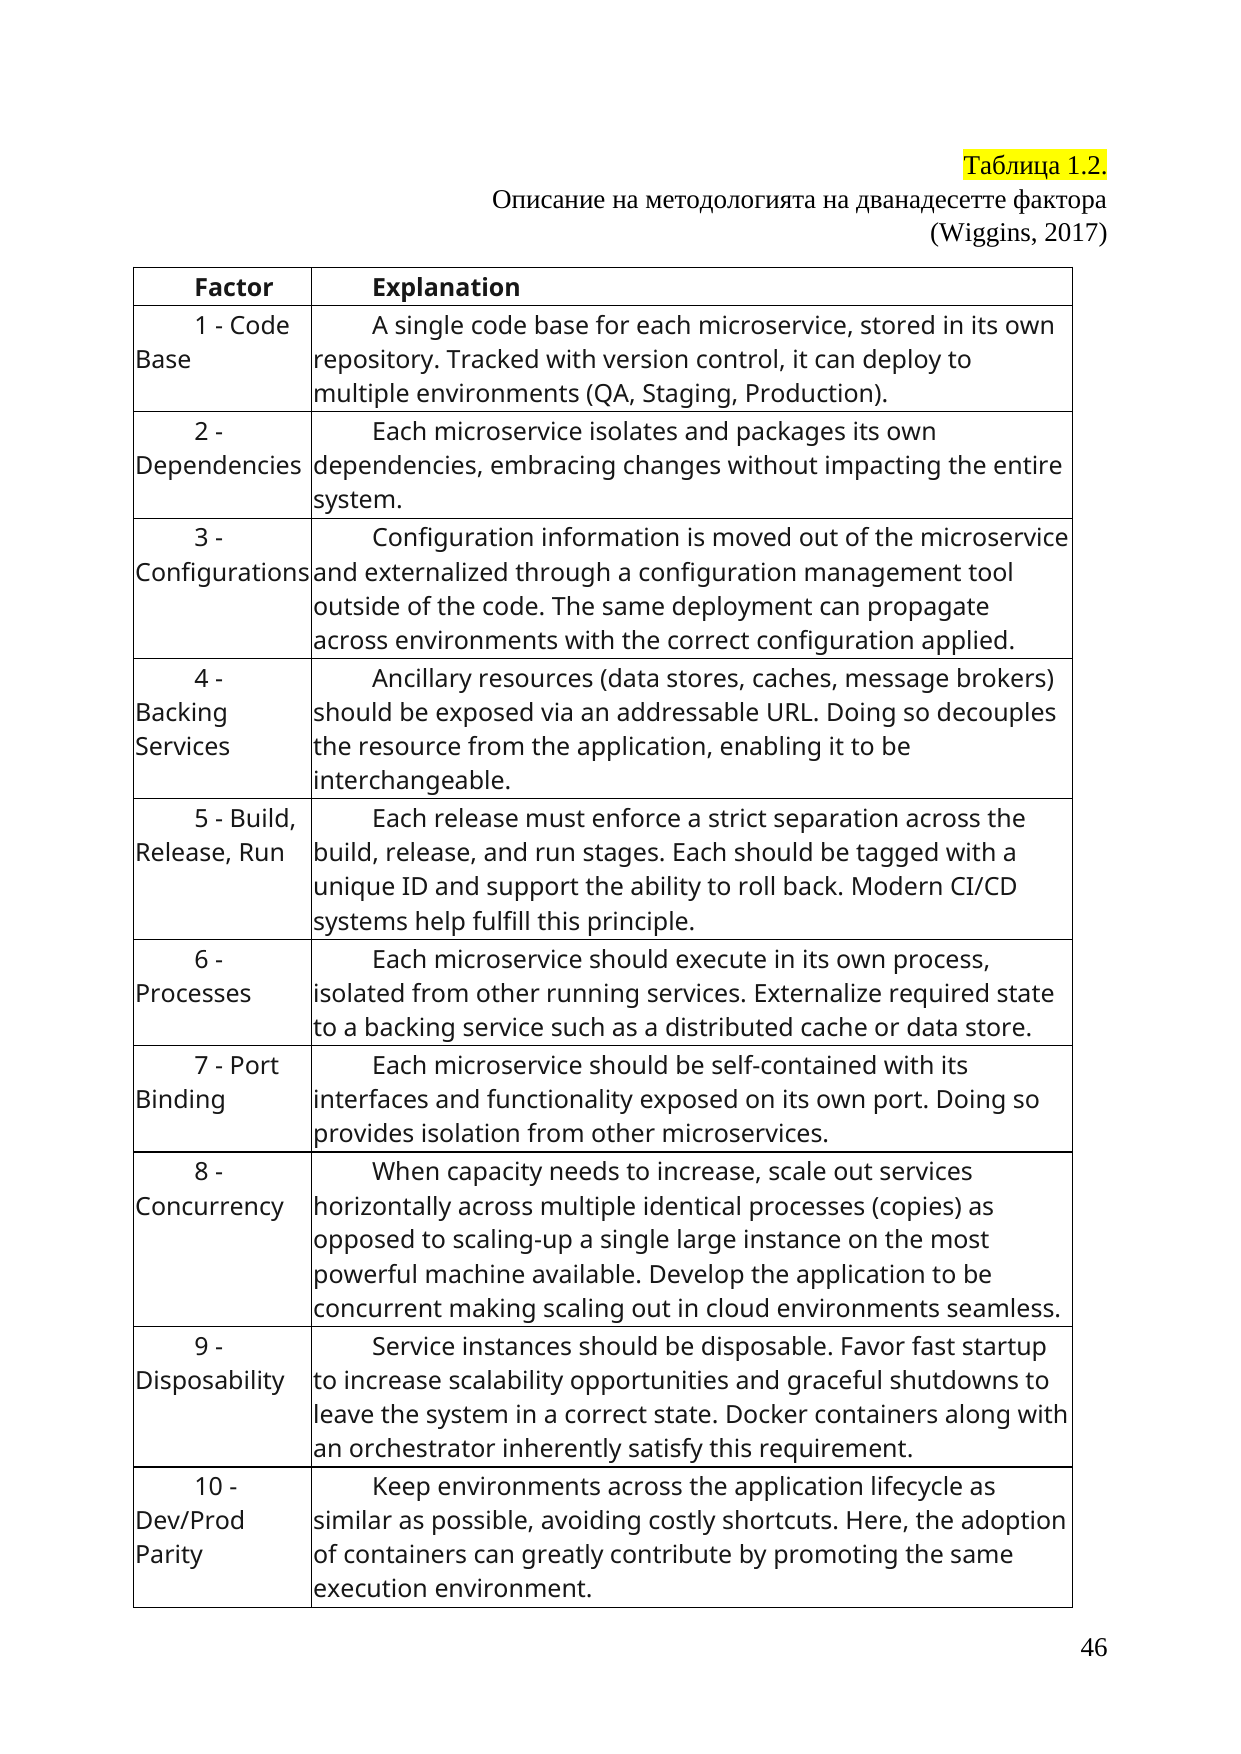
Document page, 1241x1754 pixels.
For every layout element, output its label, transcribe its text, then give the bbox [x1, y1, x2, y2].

table_cell Ancillary resources (data stores, caches, message brokers) should be exposed via an addressable URL. Doing so decouples the resource from the application, enabling it to be interchangeable. [312, 659, 1072, 798]
text Таблица 1.2. Описание на методологията на дванадесетте фактора (Wiggins, 2017) [133, 149, 1107, 247]
table_cell 8 - Concurrency [134, 1153, 311, 1326]
table_header Factor [134, 268, 311, 305]
table_cell Each release must enforce a strict separation across the build, release, and run stages. Each should be tagged with a unique ID and support the ability to roll back. Modern CI/CD systems help fulfill this principle. [312, 799, 1072, 939]
table_cell 7 - Port Binding [134, 1046, 311, 1151]
table_cell 9 - Disposability [134, 1327, 311, 1466]
table_cell When capacity needs to increase, scale out services horizontally across multiple identical processes (copies) as opposed to scaling-up a single large instance on the most powerful machine available. Develop the application to be concurrent making scaling out in cloud environments seamless. [312, 1153, 1072, 1326]
table_cell 6 - Processes [134, 940, 311, 1045]
table_cell 2 - Dependencies [134, 412, 311, 517]
table_cell Keep environments across the application lifecycle as similar as possible, avoiding costly shortcuts. Here, the adoption of containers can greatly contribute by promoting the same execution environment. [312, 1468, 1072, 1607]
table_cell Each microservice isolates and packages its own dependencies, embracing changes without impacting the entire system. [312, 412, 1072, 517]
table_cell Configuration information is moved out of the microservice and externalized through a configuration management tool outside of the code. The same deployment can propagate across environments with the correct configuration applied. [312, 519, 1072, 658]
table_cell 4 - Backing Services [134, 659, 311, 798]
table_cell 1 - Code Base [134, 306, 311, 411]
table_cell 3 - Configurations [134, 519, 311, 658]
table_cell 5 - Build, Release, Run [134, 799, 311, 939]
table_cell A single code base for each microservice, stored in its own repository. Tracked with version control, it can deploy to multiple environments (QA, Staging, Production). [312, 306, 1072, 411]
table_cell Each microservice should be self-contained with its interfaces and functionality exposed on its own port. Doing so provides isolation from other microservices. [312, 1046, 1072, 1151]
table_cell 10 - Dev/Prod Parity [134, 1468, 311, 1607]
table_cell Service instances should be disposable. Favor fast startup to increase scalability opportunities and graceful shutdowns to leave the system in a correct state. Docker containers along with an orchestrator inherently satisfy this requirement. [312, 1327, 1072, 1466]
table_header Explanation [312, 268, 1072, 305]
table_cell Each microservice should execute in its own process, isolated from other running services. Externalize required state to a backing service such as a distributed cache or data store. [312, 940, 1072, 1045]
